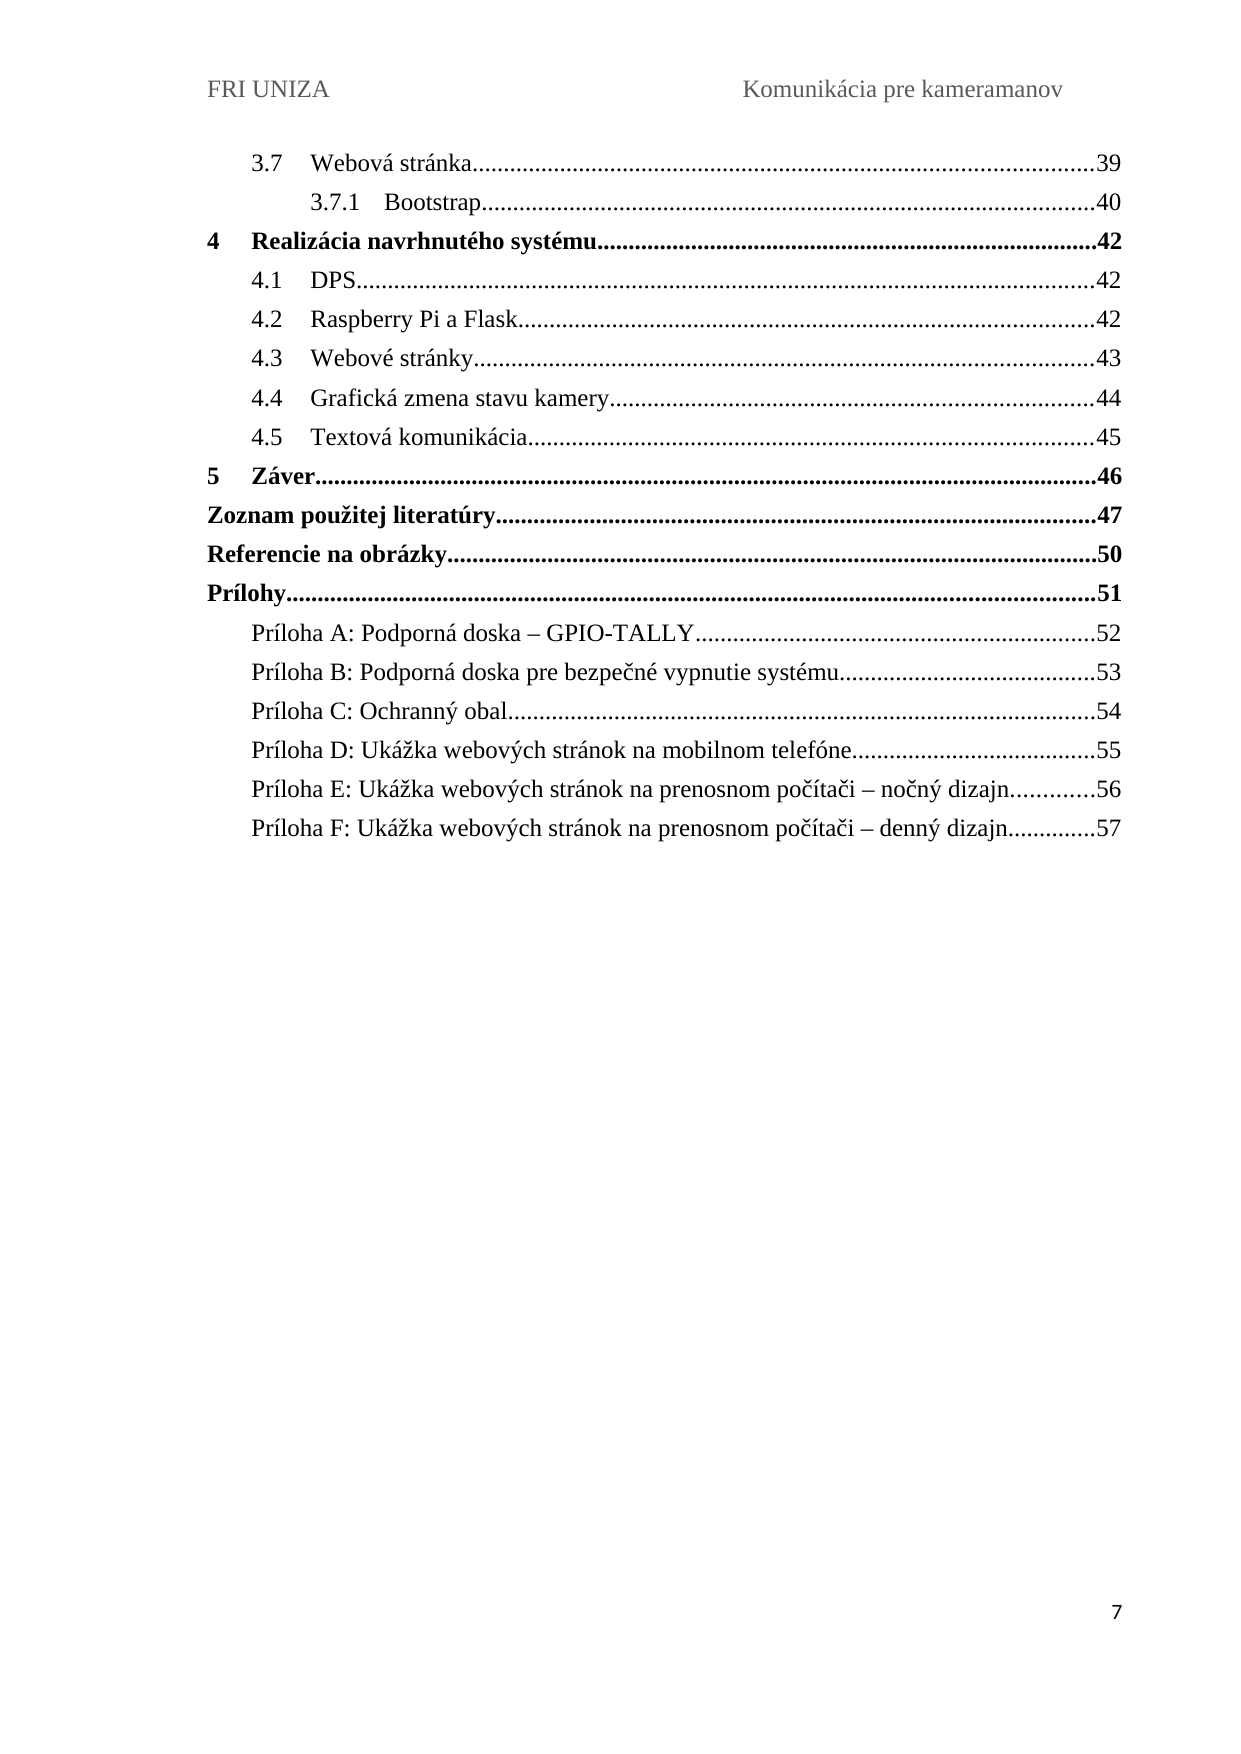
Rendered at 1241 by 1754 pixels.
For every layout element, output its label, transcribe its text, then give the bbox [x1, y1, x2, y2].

text 4.2 Raspberry Pi a Flask 42 [251, 304, 1122, 333]
text 4 Realizácia navrhnutého systému 42 [207, 226, 1122, 255]
text 4.4 Grafická zmena stavu kamery 44 [251, 383, 1122, 411]
text Príloha D: Ukážka webových stránok na mobilnom telefóne 55 [251, 735, 1122, 764]
text 4.5 Textová komunikácia 45 [251, 422, 1122, 451]
text 5 Záver 46 [207, 461, 1122, 490]
text Zoznam použitej literatúry 47 [207, 500, 1122, 529]
text 3.7 Webová stránka 39 [251, 148, 1122, 176]
text 4.3 Webové stránky 43 [251, 343, 1122, 372]
text Referencie na obrázky 50 [207, 539, 1122, 568]
text Príloha E: Ukážka webových stránok na prenosnom počítači – nočný dizajn 56 [251, 774, 1122, 803]
text 4.1 DPS 42 [251, 265, 1122, 294]
text Príloha C: Ochranný obal 54 [251, 696, 1122, 725]
text Príloha A: Podporná doska – GPIO-TALLY 52 [251, 618, 1122, 646]
text Prílohy 51 [207, 578, 1122, 607]
text Príloha F: Ukážka webových stránok na prenosnom počítači – denný dizajn 57 [251, 813, 1122, 842]
text Príloha B: Podporná doska pre bezpečné vypnutie systému 53 [251, 657, 1122, 686]
text 3.7.1 Bootstrap 40 [310, 187, 1122, 216]
